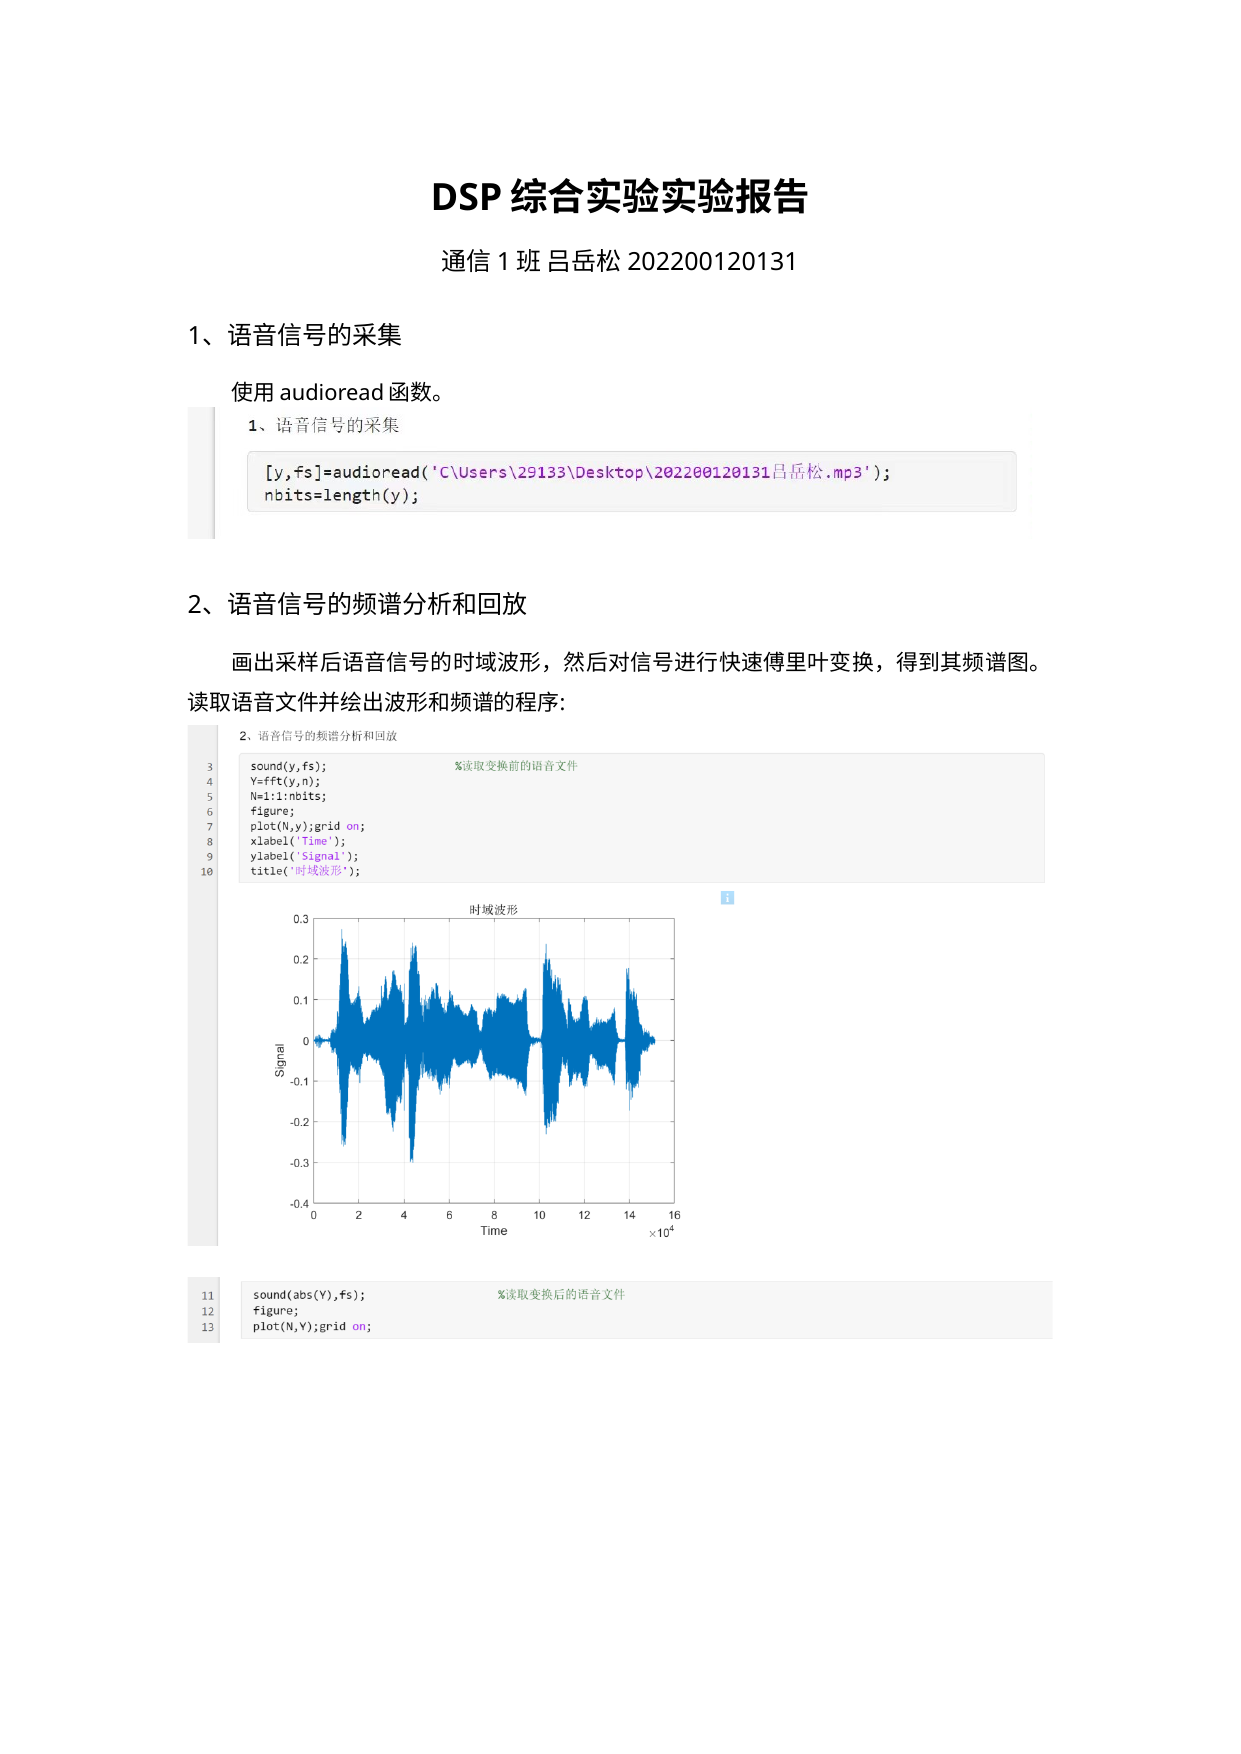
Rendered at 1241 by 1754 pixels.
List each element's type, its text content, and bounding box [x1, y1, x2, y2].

text 通信1班 吕岳松 202200120131 [187, 227, 1053, 292]
text DSP综合实验实验报告 [187, 162, 1053, 227]
picture [187, 407, 1033, 539]
picture [187, 725, 1053, 1246]
text 使用audioread函数。 [187, 375, 1053, 408]
picture [187, 1277, 1053, 1343]
text 画出采样后语音信号的时域波形，然后对信号进行快速傅里叶变换，得到其频谱图。读取语音文件并绘出波形和频谱的程序: [187, 644, 1053, 717]
text 2、语音信号的频谱分析和回放 [187, 570, 1053, 635]
text 1、语音信号的采集 [187, 301, 1053, 366]
